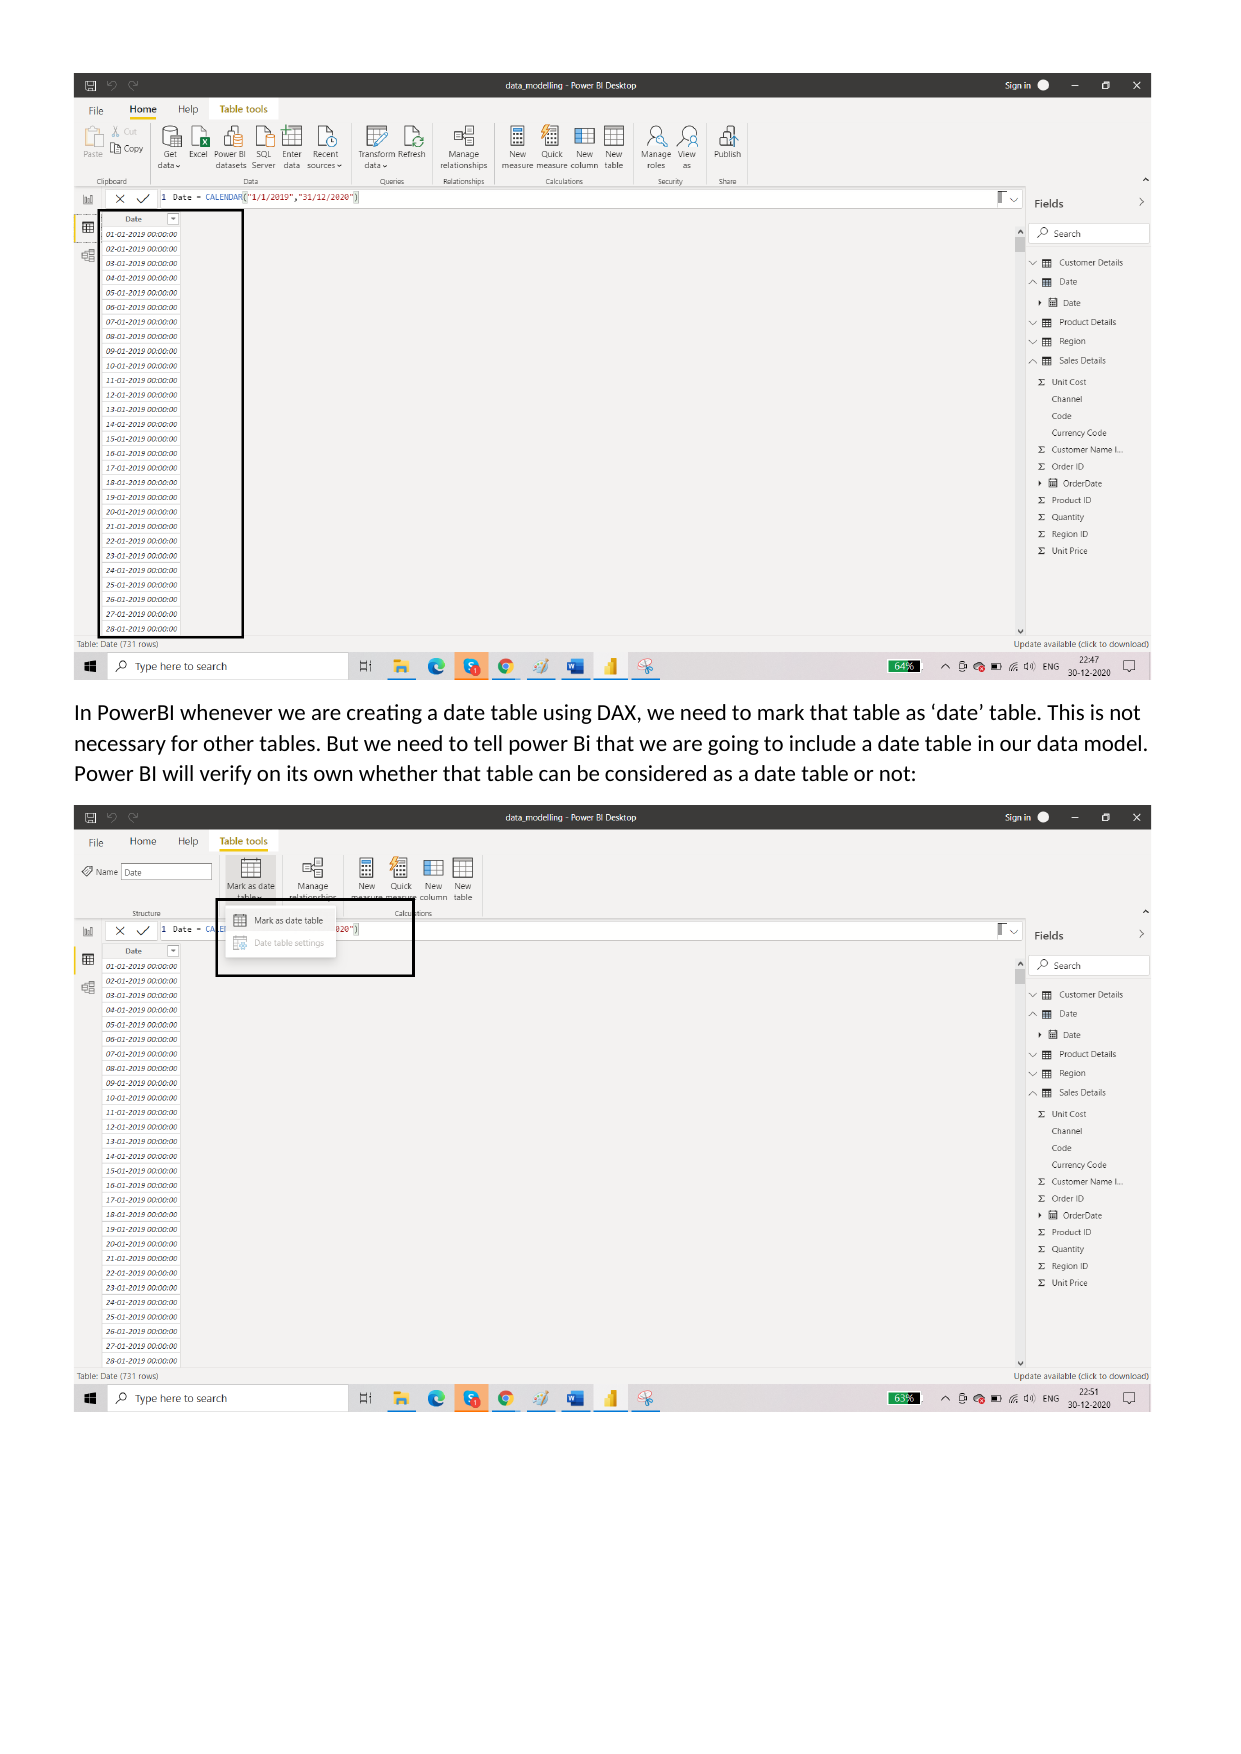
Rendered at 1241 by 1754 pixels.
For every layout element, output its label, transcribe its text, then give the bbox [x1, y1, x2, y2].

picture [73, 73, 1152, 680]
text In PowerBI whenever we are creating a date table using DAX, we need to mark that table as ‘date’ table. This is not necessary for other tables. But we need to tell power Bi that we are going to include a date table in our data model. Power BI will verify on its own whether that table can be considered as a date table or not: [74, 698, 1152, 787]
picture [73, 805, 1152, 1412]
